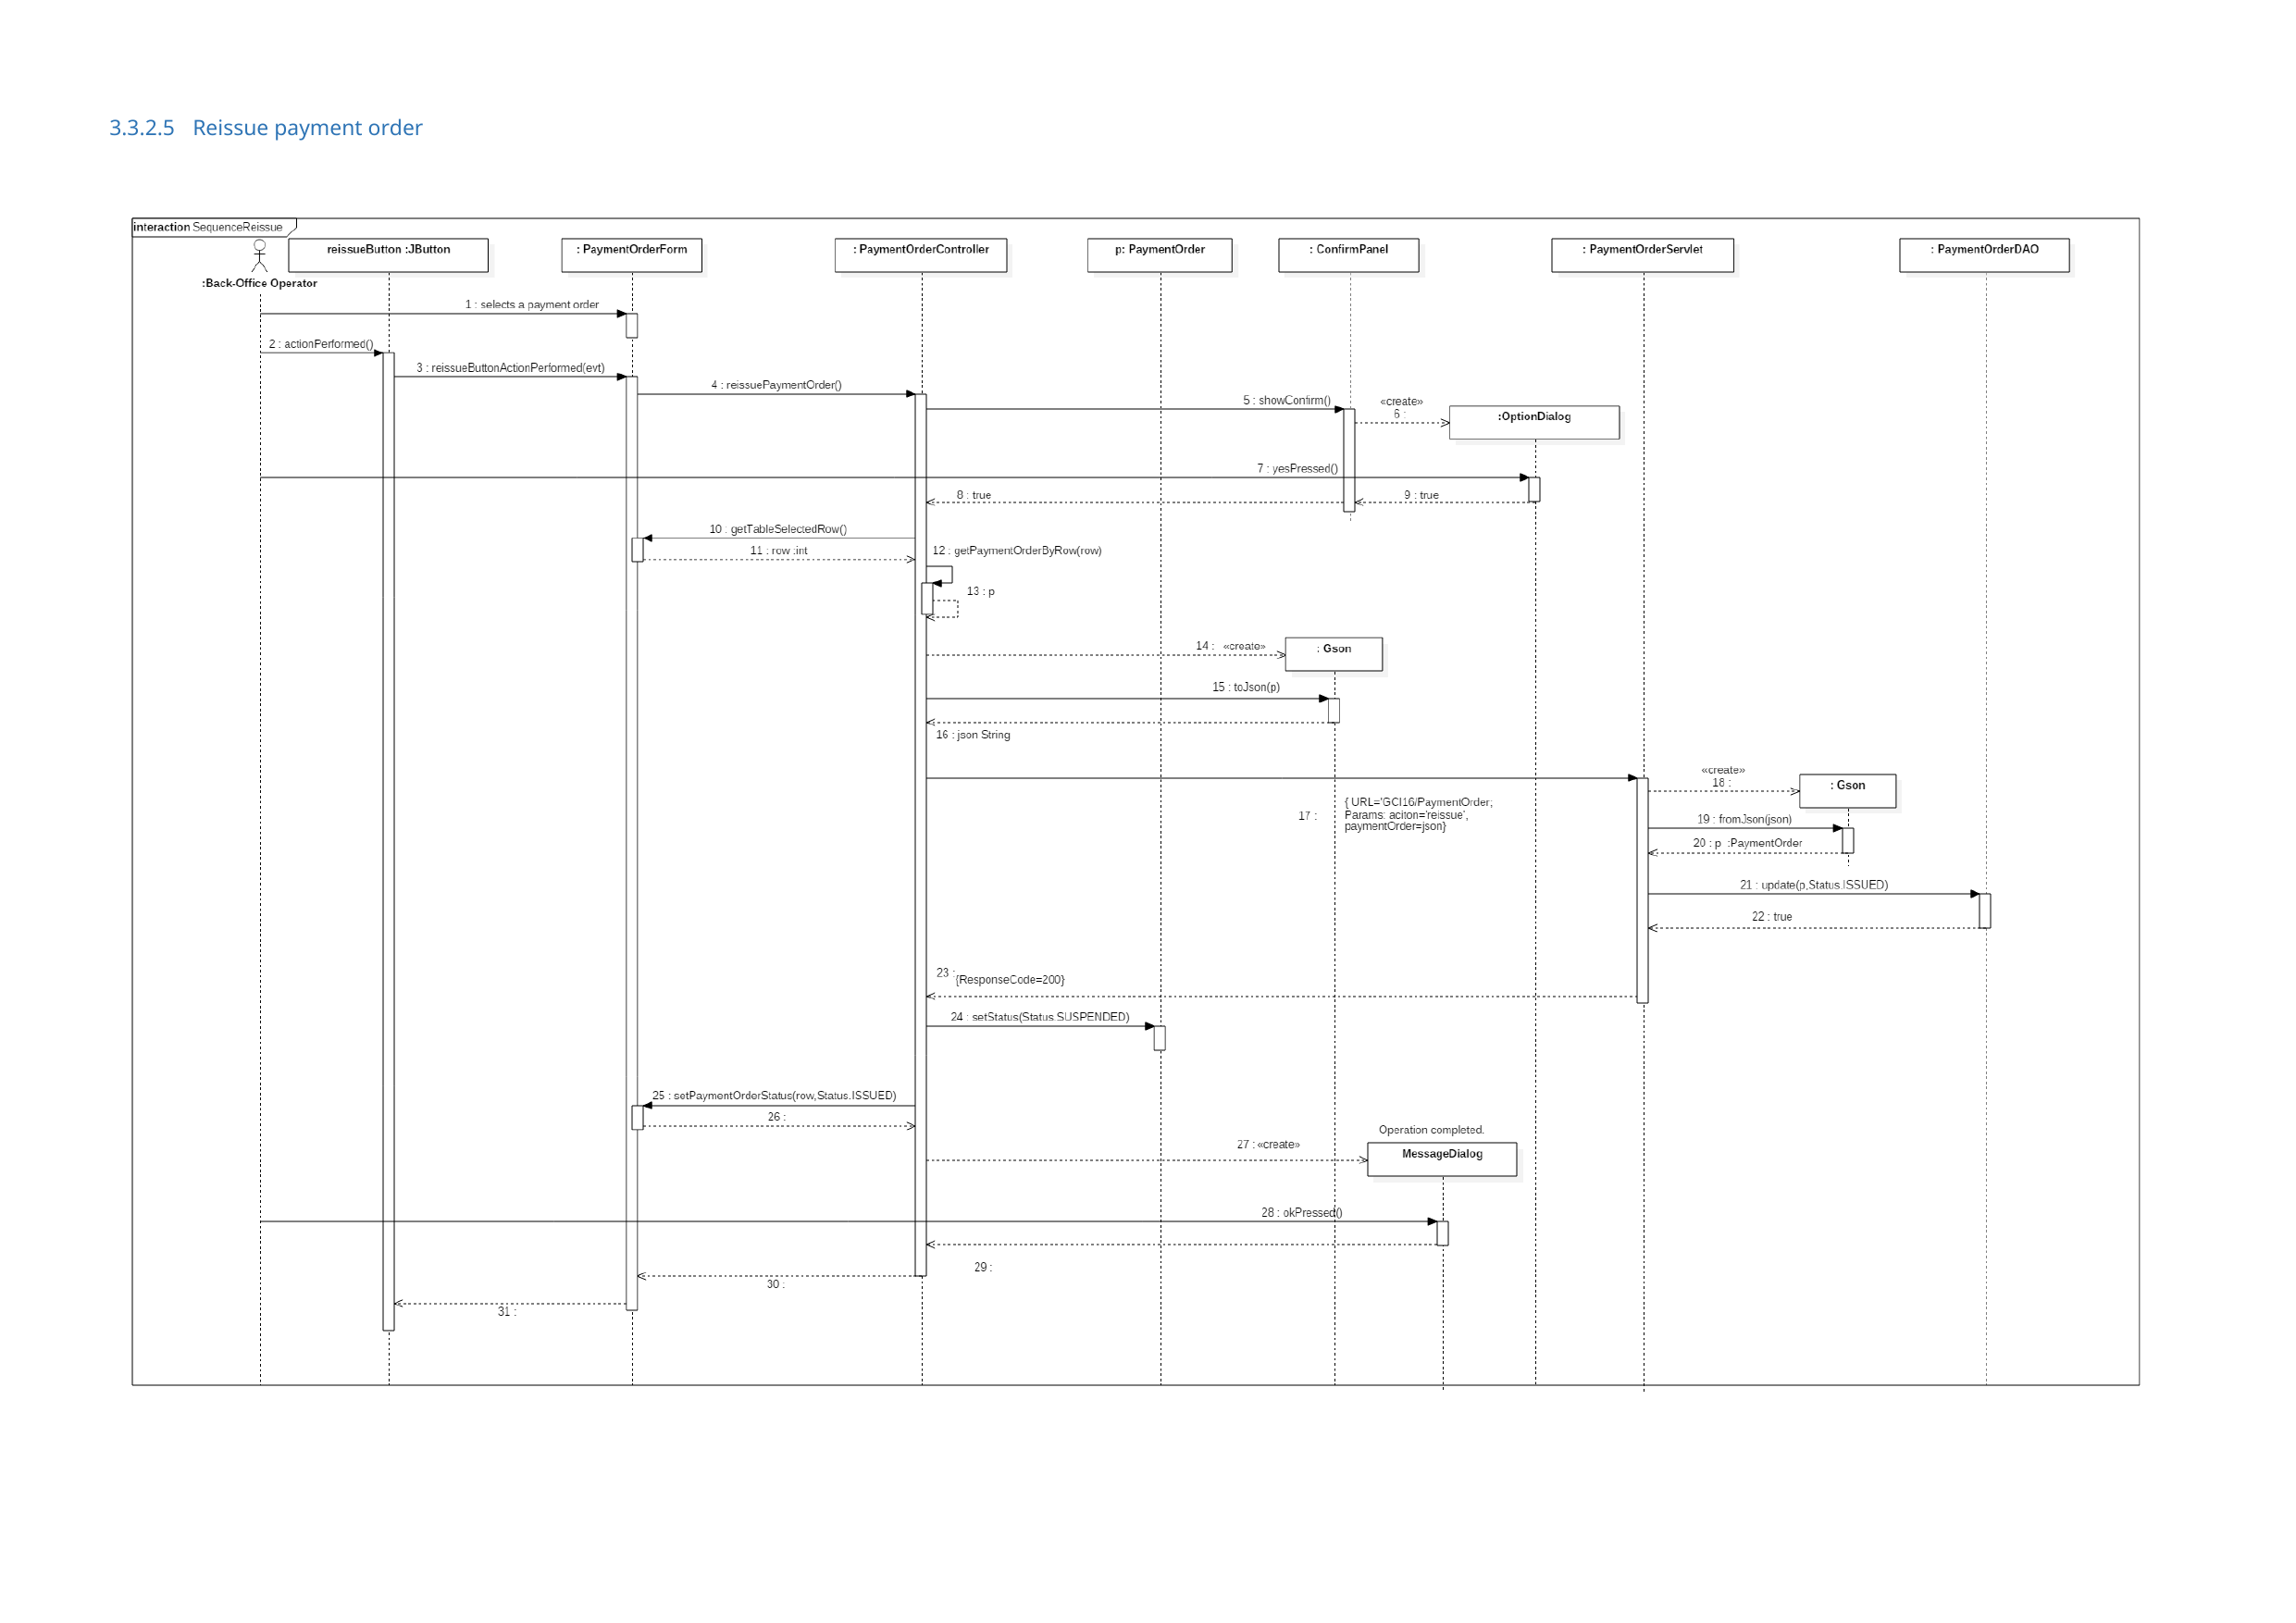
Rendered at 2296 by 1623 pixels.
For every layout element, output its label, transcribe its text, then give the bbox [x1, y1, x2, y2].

picture [123, 209, 2173, 1426]
subtitle Reissue payment order [109, 113, 2159, 142]
